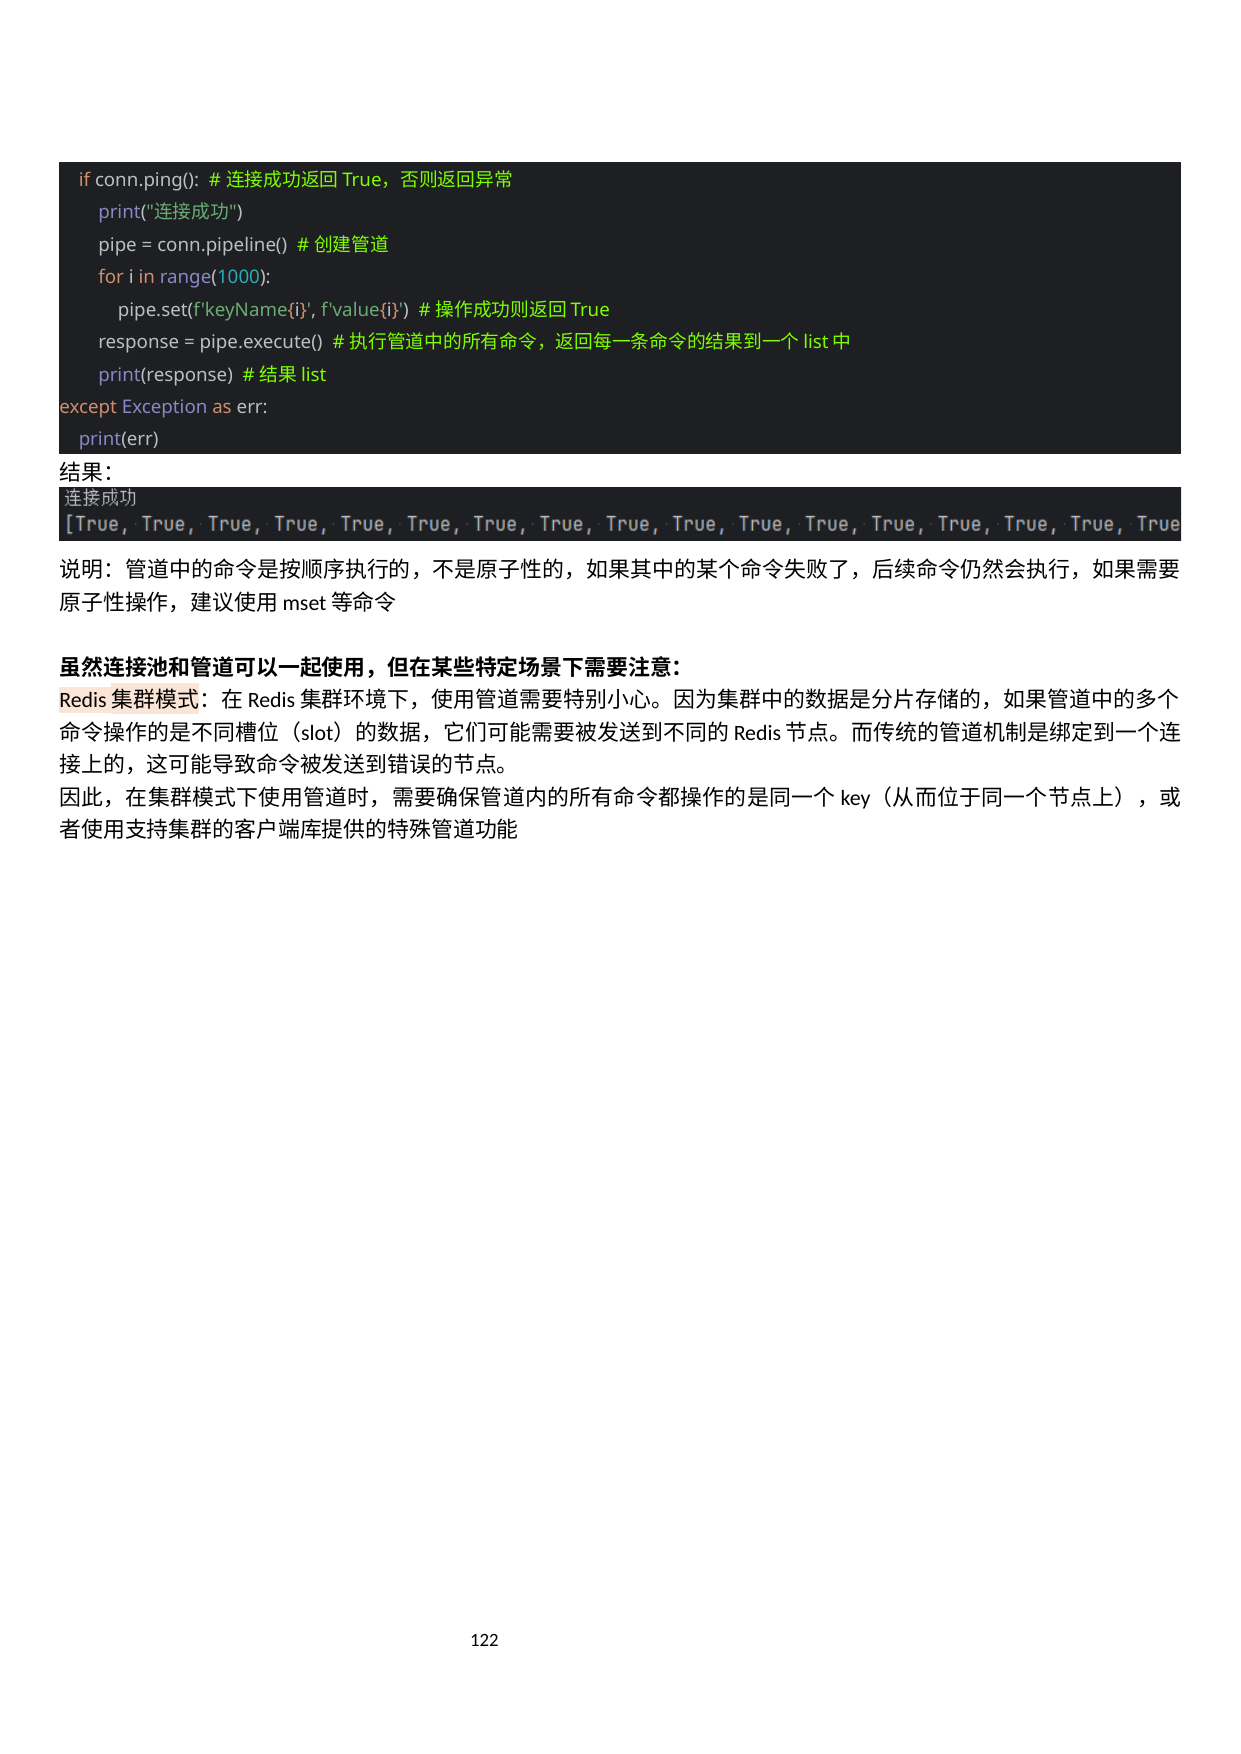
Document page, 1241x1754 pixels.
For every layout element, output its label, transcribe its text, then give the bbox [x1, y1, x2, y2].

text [59, 162, 1181, 454]
text 结果： [59, 454, 1181, 487]
text 说明：管道中的命令是按顺序执行的，不是原子性的，如果其中的某个命令失败了，后续命令仍然会执行，如果需要原子性操作，建议使用mset等命令 [59, 552, 1181, 617]
picture [59, 487, 1182, 541]
text ‌Redis集群模式‌：在Redis集群环境下，使用管道需要特别小心。因为集群中的数据是分片存储的，如果管道中的多个命令操作的是不同槽位（slot）的数据，它们可能需要被发送到不同的Redis节点。而传统的管道机制是绑定到一个连接上的，这可能导致命令被发送到错误的节点。‌ [59, 682, 1181, 779]
text 虽然连接池和管道可以一起使用，但在某些特定场景下需要注意： [59, 649, 1181, 682]
text 因此，在集群模式下使用管道时，需要确保管道内的所有命令都操作的是同一个key（从而位于同一个节点上），或者使用支持集群的客户端库提供的特殊管道功能 [59, 779, 1181, 844]
